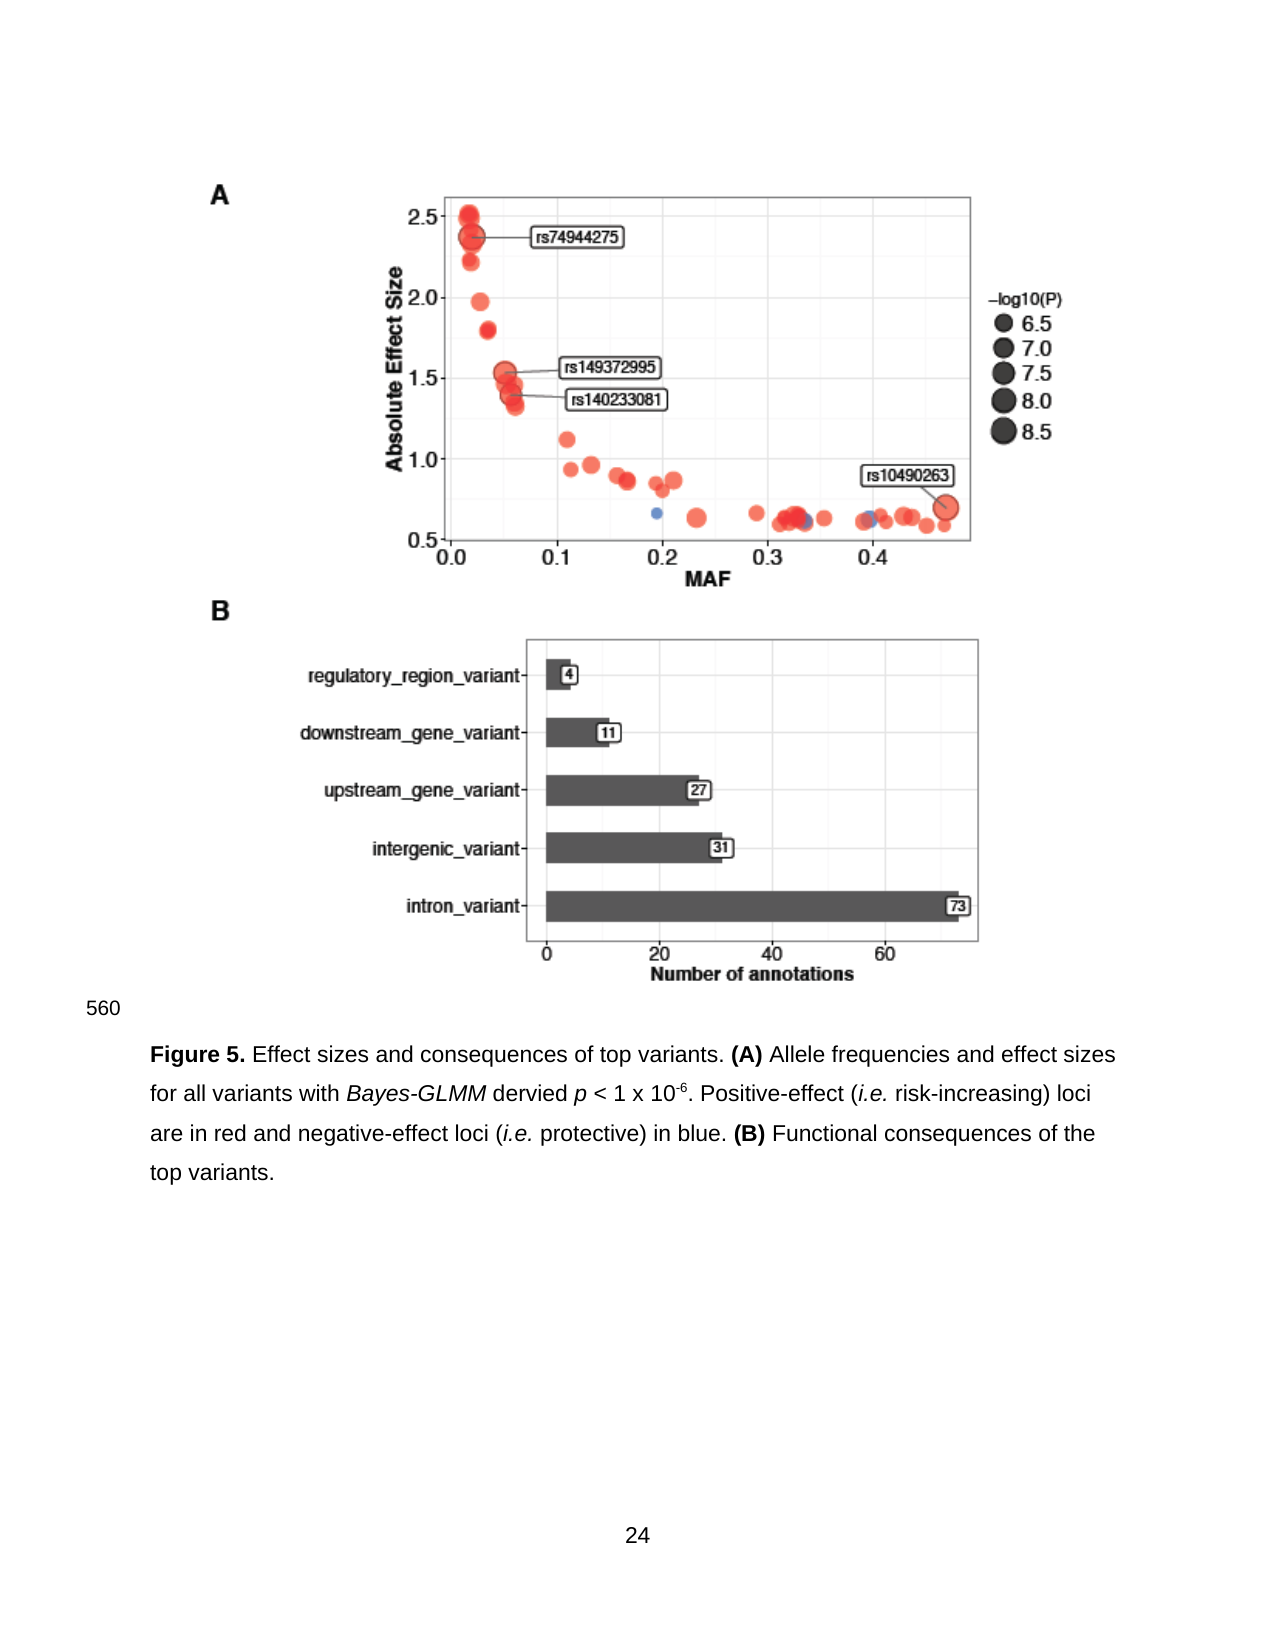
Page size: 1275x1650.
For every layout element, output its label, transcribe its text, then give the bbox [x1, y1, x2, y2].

picture [183, 150, 1092, 1015]
text Figure 5. Effect sizes and consequences of top variants. (A) Allele frequencies and effect sizes for all variants with Bayes-GLMM dervied p < 1 x 10-6. Positive-effect (i.e. risk-increasing) loci are in red and negative-effect loci (i.e. protective) in blue. (B) Functional consequences of the top variants. [150, 1041, 1125, 1185]
